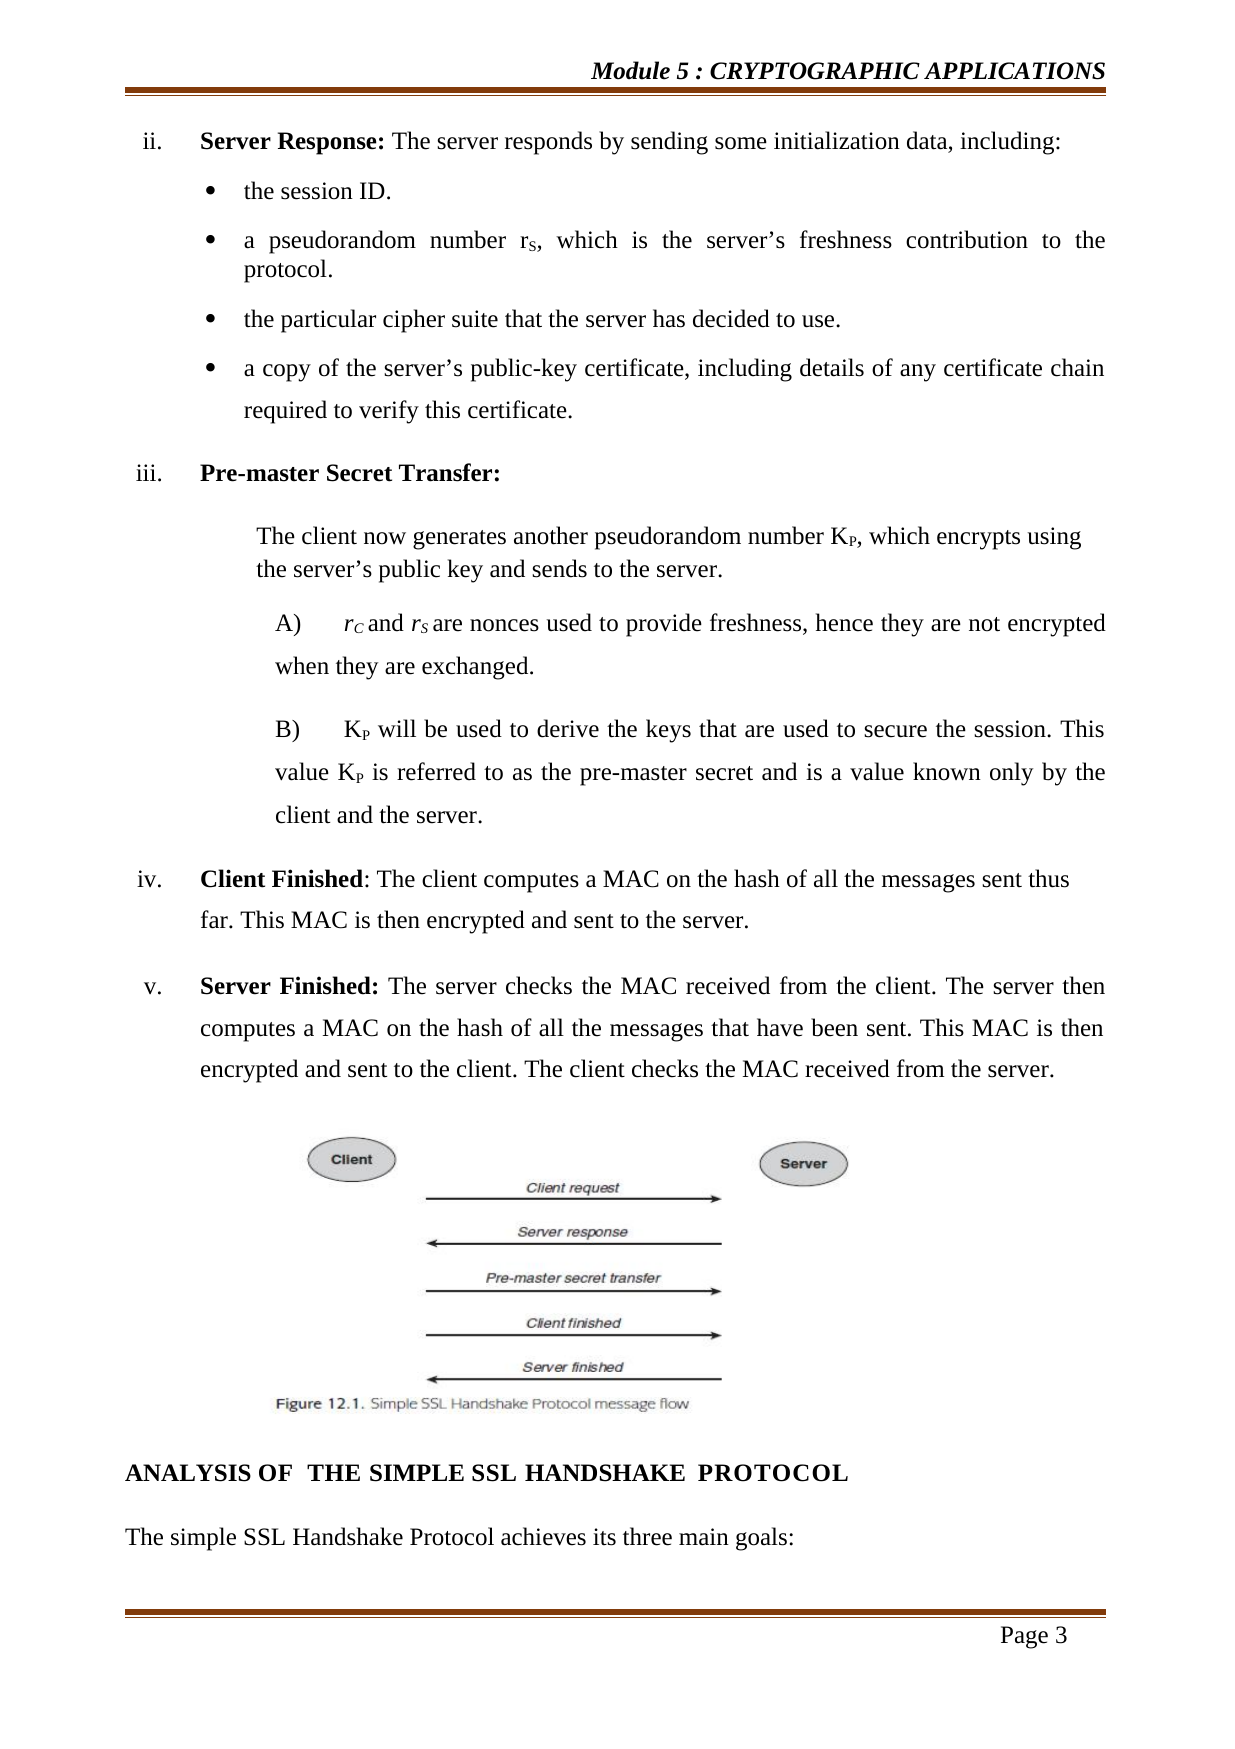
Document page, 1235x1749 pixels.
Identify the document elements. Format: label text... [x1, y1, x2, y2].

list rC and rS are nonces used to provide freshness, hence they are not encrypted when they are exchanged. [275, 608, 1106, 680]
text The client now generates another pseudorandom number KP, which encrypts using the server’s public key and sends to the server. [256, 521, 1106, 583]
picture [245, 1124, 869, 1416]
list a copy of the server’s public-key certificate, including details of any certificate chain required to verify this certificate. [206, 353, 1106, 424]
list the session ID. [206, 176, 1106, 205]
text The simple SSL Handshake Protocol achieves its three main goals: [125, 1522, 1106, 1550]
list Server Finished: The server checks the MAC received from the client. The server then computes a MAC on the hash of all the messages that have been sent. This MAC is then encrypted and sent to the client. The client checks the MAC received from the server. [144, 971, 1106, 1083]
list Server Response: The server responds by sending some initialization data, including: [142, 126, 1106, 155]
list Pre-master Secret Transfer: [136, 458, 1106, 486]
list Client Finished: The client computes a MAC on the hash of all the messages sent thus far. This MAC is then encrypted and sent to the server. [137, 864, 1106, 934]
list KP will be used to derive the keys that are used to secure the session. This value KP is referred to as the pre-master secret and is a value known only by the client and the server. [275, 714, 1106, 829]
list a pseudorandom number rS, which is the server’s freshness contribution to the protocol. [206, 226, 1106, 283]
list the particular cipher suite that the server has decided to use. [206, 304, 1106, 333]
text ANALYSIS OF THE SIMPLE SSL HANDSHAKE PROTOCOL [125, 1458, 1106, 1486]
